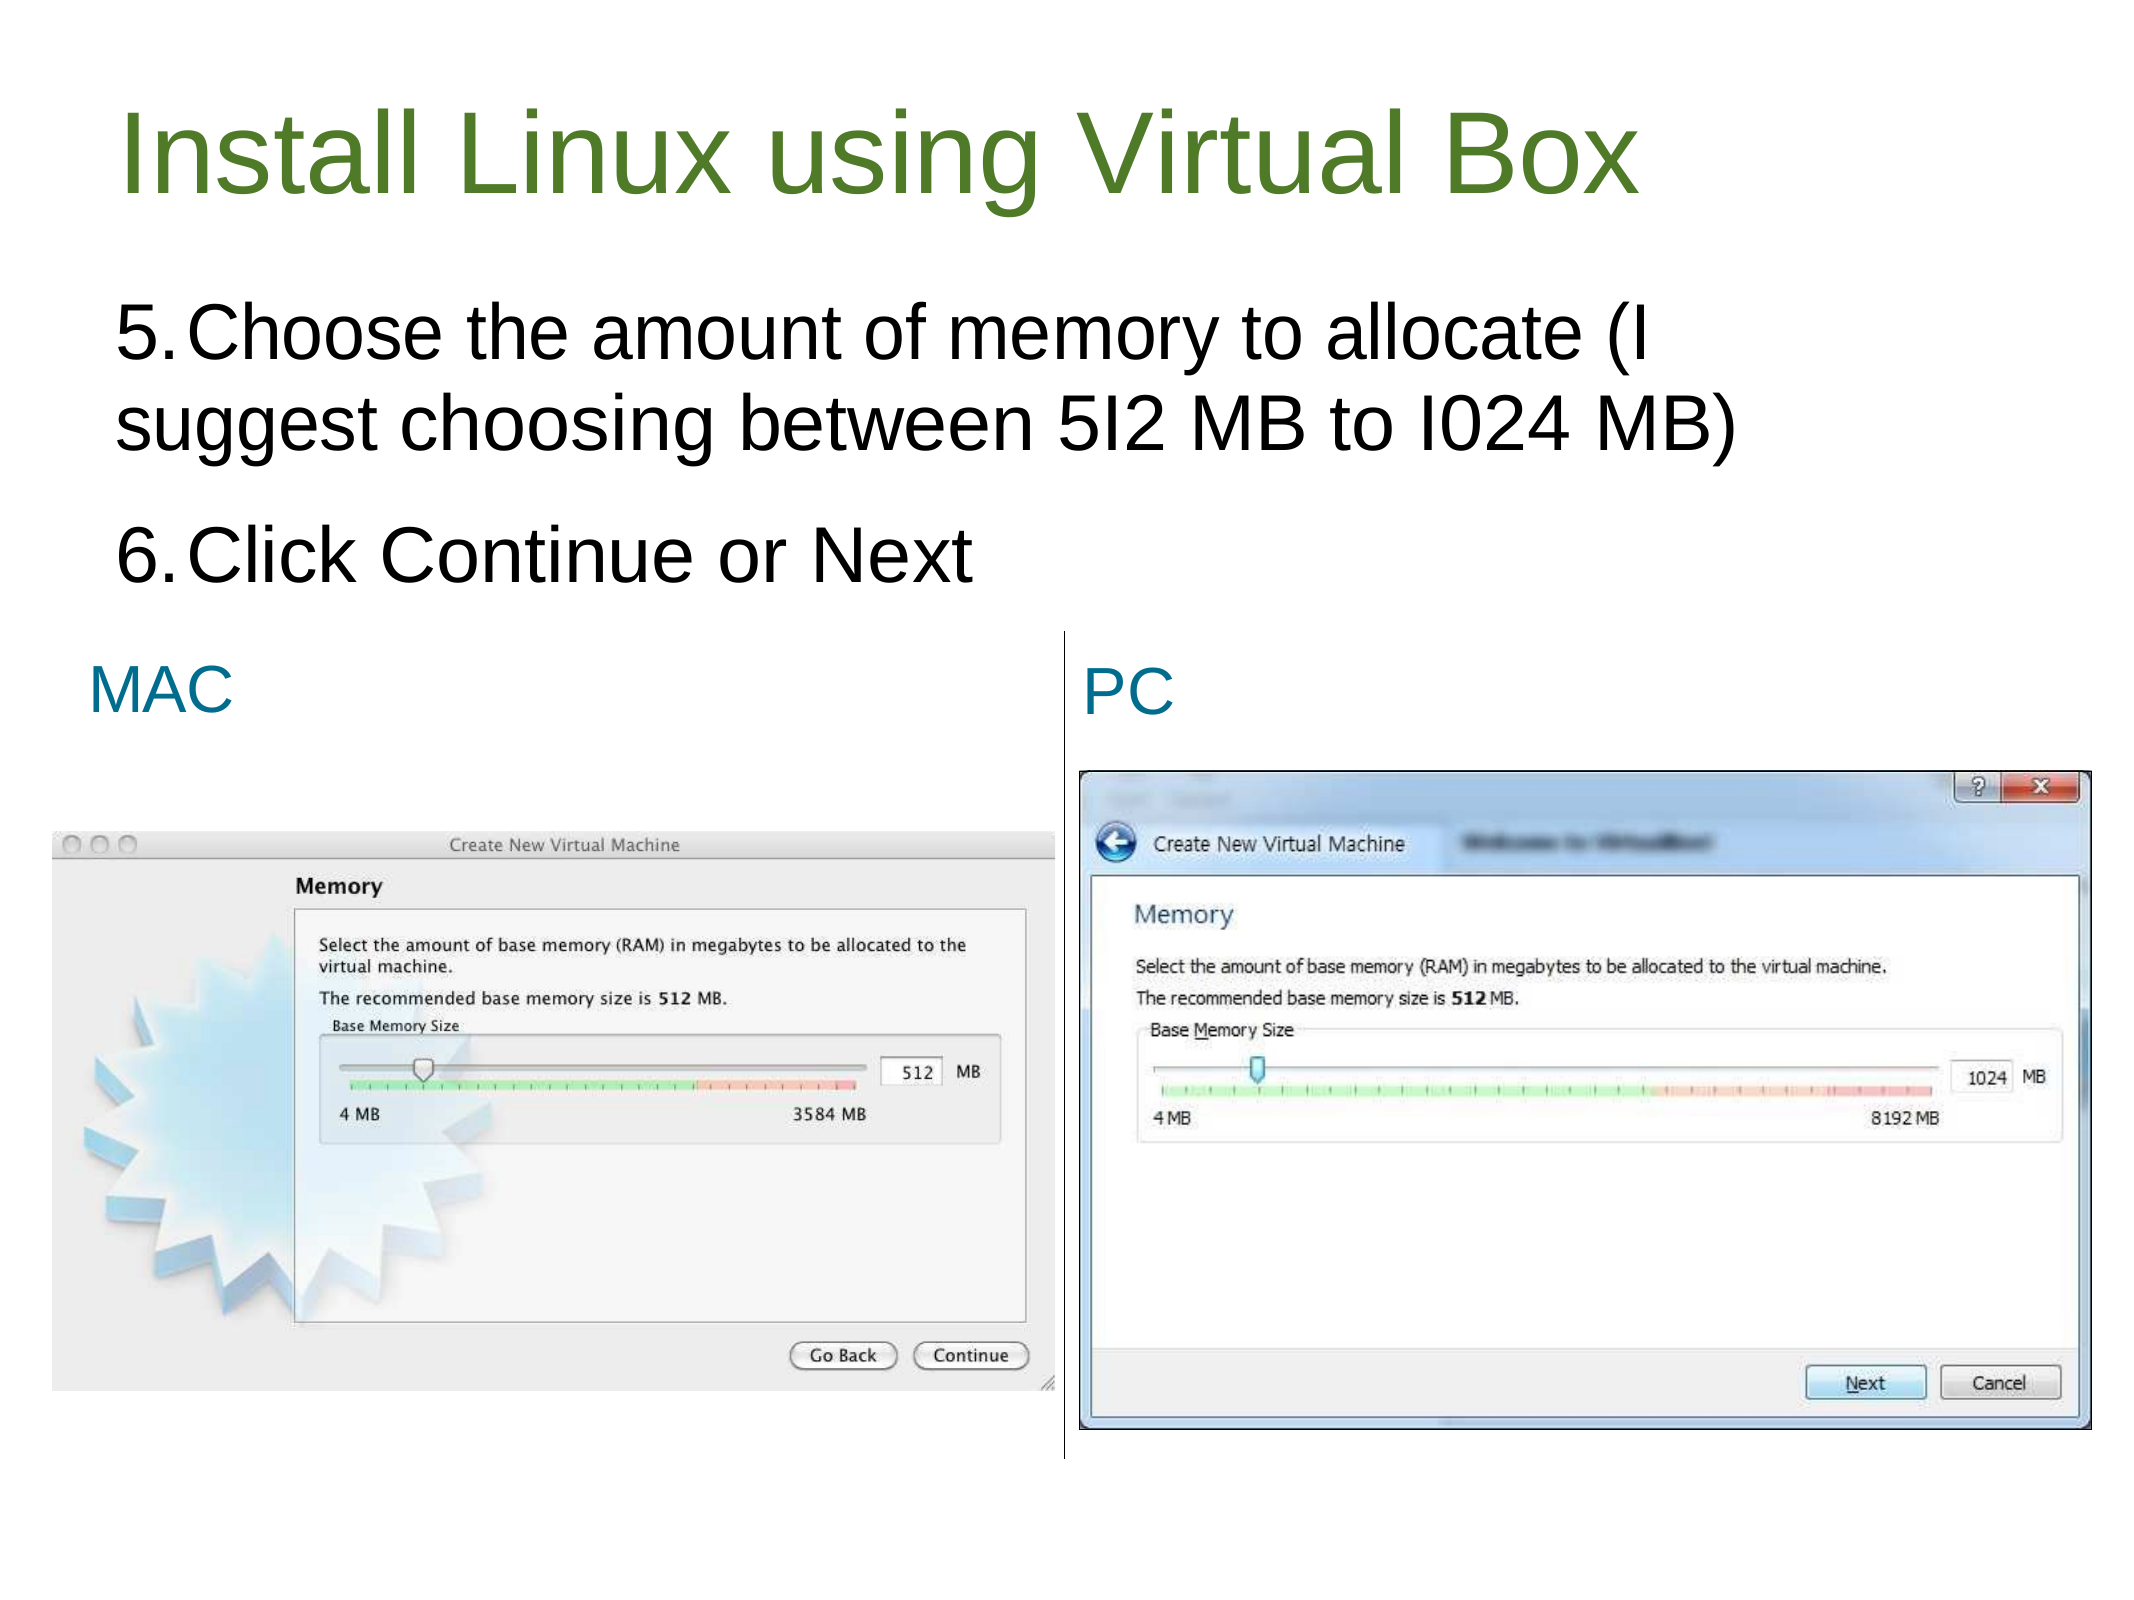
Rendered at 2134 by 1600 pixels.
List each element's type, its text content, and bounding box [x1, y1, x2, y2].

text Install Linux using Virtual Box [117, 84, 2092, 218]
picture [52, 831, 1056, 1391]
list Click Continue or Next [115, 508, 2092, 599]
picture [1080, 772, 2091, 1429]
list Choose the amount of memory to allocate (I suggest choosing between 5I2 MB to I024 MB) [115, 285, 1890, 467]
text MAC PC [88, 650, 2092, 728]
